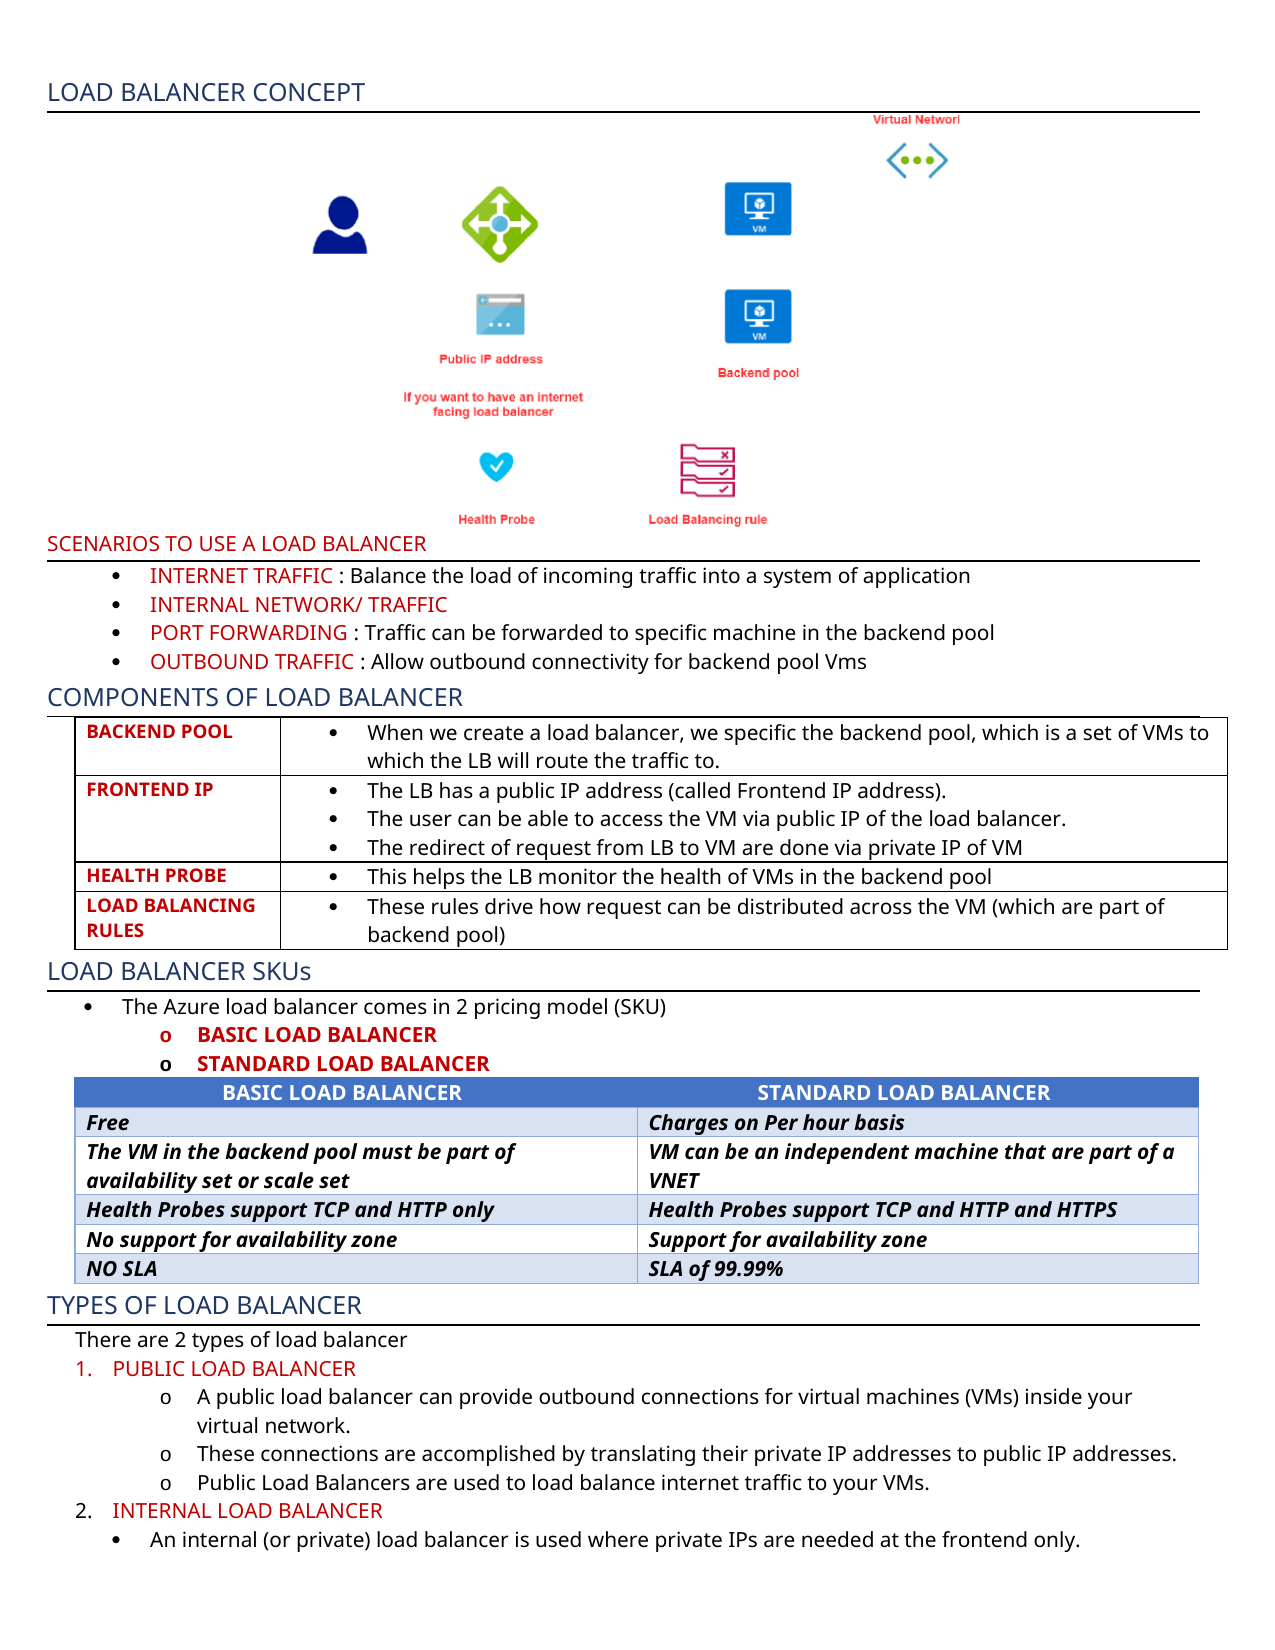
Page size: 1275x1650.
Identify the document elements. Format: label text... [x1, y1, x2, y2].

table_header When we create a load balancer, we specific the backend pool, which is a set of VMs to which the LB will route the traffic to. [281, 718, 1227, 775]
subtitle LOAD BALANCER CONCEPT [47, 75, 1200, 111]
table_cell SLA of 99.99% [638, 1254, 1198, 1283]
list PUBLIC LOAD BALANCER [75, 1354, 1200, 1382]
table_cell FRONTEND IP [76, 776, 280, 861]
table_cell Support for availability zone [638, 1225, 1198, 1253]
list A public load balancer can provide outbound connections for virtual machines (VMs) inside your virtual network. [159, 1382, 1200, 1439]
table_header STANDARD LOAD BALANCER [638, 1078, 1198, 1107]
table_cell VM can be an independent machine that are part of a VNET [638, 1137, 1198, 1194]
list PORT FORWARDING : Traffic can be forwarded to specific machine in the backend pool [112, 618, 1200, 647]
text SCENARIOS TO USE A LOAD BALANCER [47, 529, 1200, 560]
list Public Load Balancers are used to load balance internet traffic to your VMs. [159, 1468, 1200, 1496]
table_cell HEALTH PROBE [76, 863, 280, 891]
list OUTBOUND TRAFFIC : Allow outbound connectivity for backend pool Vms [112, 647, 1200, 675]
table_cell Charges on Per hour basis [638, 1108, 1198, 1136]
table_cell Health Probes support TCP and HTTP only [76, 1195, 637, 1224]
list These connections are accomplished by translating their private IP addresses to public IP addresses. [159, 1439, 1200, 1468]
list BASIC LOAD BALANCER [159, 1020, 1200, 1049]
list INTERNET TRAFFIC : Balance the load of incoming traffic into a system of application [112, 562, 1200, 590]
table_cell Free [76, 1108, 637, 1136]
list INTERNAL LOAD BALANCER [75, 1496, 1200, 1525]
table_cell These rules drive how request can be distributed across the VM (which are part of backend pool) [281, 892, 1227, 949]
table_cell This helps the LB monitor the health of VMs in the backend pool [281, 863, 1227, 891]
table_cell The LB has a public IP address (called Frontend IP address). The user can be able to access the VM via public IP of the load balancer. The redirect of request from LB to VM are done via private IP of VM [281, 776, 1227, 861]
text There are 2 types of load balancer [75, 1326, 1200, 1354]
list INTERNAL NETWORK/ TRAFFIC [112, 590, 1200, 618]
list STANDARD LOAD BALANCER [159, 1049, 1200, 1077]
table_header BACKEND POOL [76, 718, 280, 775]
table_cell NO SLA [76, 1254, 637, 1283]
table_cell The VM in the backend pool must be part of availability set or scale set [76, 1137, 637, 1194]
subtitle TYPES OF LOAD BALANCER [47, 1288, 1200, 1324]
subtitle LOAD BALANCER SKUs [47, 954, 1200, 990]
table_header BASIC LOAD BALANCER [76, 1078, 637, 1107]
list The Azure load balancer comes in 2 pricing model (SKU) [84, 992, 1200, 1020]
list An internal (or private) load balancer is used where private IPs are needed at the frontend only. [112, 1525, 1200, 1553]
table_cell Health Probes support TCP and HTTP and HTTPS [638, 1195, 1198, 1224]
table_cell No support for availability zone [76, 1225, 637, 1253]
subtitle COMPONENTS OF LOAD BALANCER [47, 679, 1200, 716]
table_cell LOAD BALANCING RULES [76, 892, 280, 949]
picture [287, 113, 960, 530]
